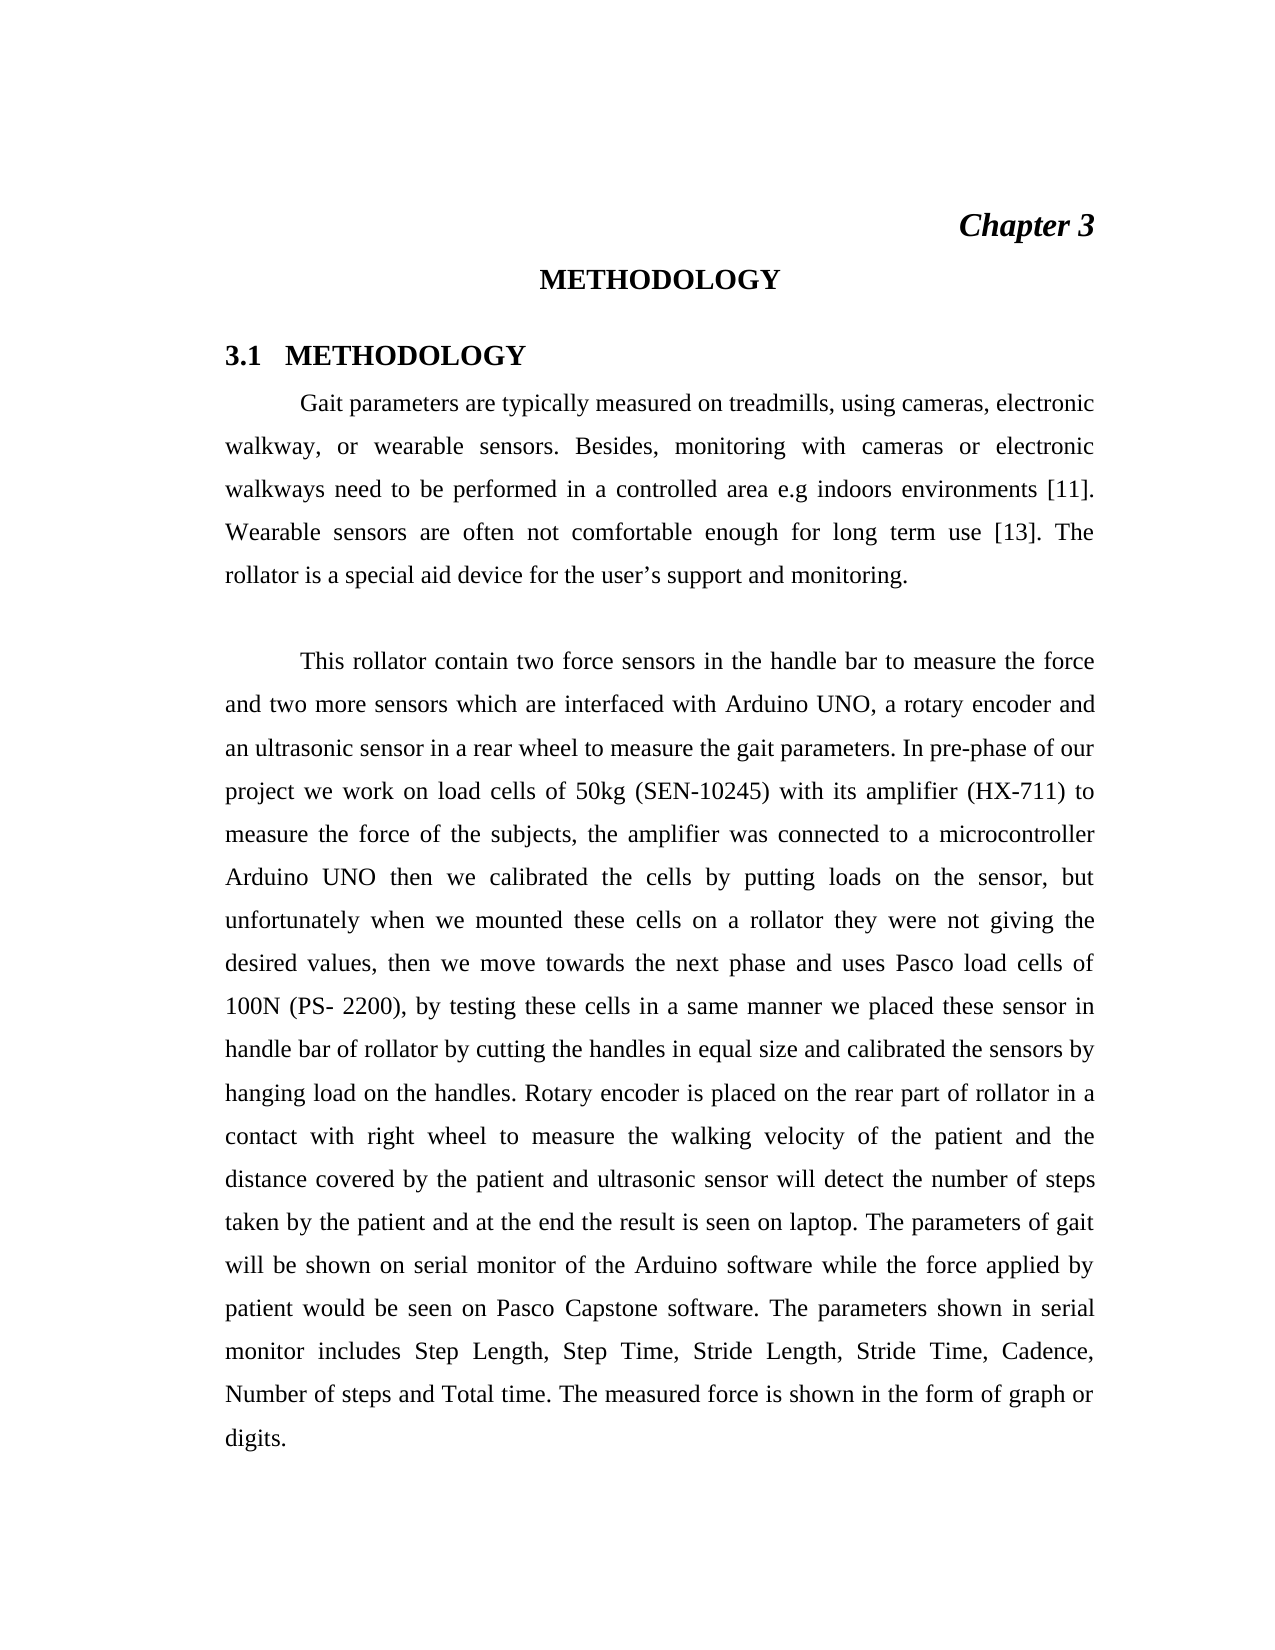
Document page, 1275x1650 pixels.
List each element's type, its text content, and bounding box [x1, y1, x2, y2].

text This rollator contain two force sensors in the handle bar to measure the force and two more sensors which are interfaced with Arduino UNO, a rotary encoder and an ultrasonic sensor in a rear wheel to measure the gait parameters. In pre-phase of our project we work on load cells of 50kg (SEN-10245) with its amplifier (HX-711) to measure the force of the subjects, the amplifier was connected to a microcontroller Arduino UNO then we calibrated the cells by putting loads on the sensor, but unfortunately when we mounted these cells on a rollator they were not giving the desired values, then we move towards the next phase and uses Pasco load cells of 100N (PS- 2200), by testing these cells in a same manner we placed these sensor in handle bar of rollator by cutting the handles in equal size and calibrated the sensors by hanging load on the handles. Rotary encoder is placed on the rear part of rollator in a contact with right wheel to measure the walking velocity of the patient and the distance covered by the patient and ultrasonic sensor will detect the number of steps taken by the patient and at the end the result is seen on laptop. The parameters of gait will be shown on serial monitor of the Arduino software while the force applied by patient would be seen on Pasco Capstone software. The parameters shown in serial monitor includes Step Length, Step Time, Stride Length, Stride Time, Cadence, Number of steps and Total time. The measured force is shown in the form of graph or digits. [225, 646, 1096, 1451]
text Chapter 3 [959, 205, 1181, 243]
text Gait parameters are typically measured on treadmills, using cameras, electronic walkway, or wearable sensors. Besides, monitoring with cameras or electronic walkways need to be performed in a controlled area e.g indoors environments [11]. Wearable sensors are often not comfortable enough for long term use [13]. The rollator is a special aid device for the user’s support and monitoring. [225, 388, 1095, 589]
list METHODOLOGY [225, 338, 1181, 371]
subtitle METHODOLOGY [539, 262, 781, 296]
